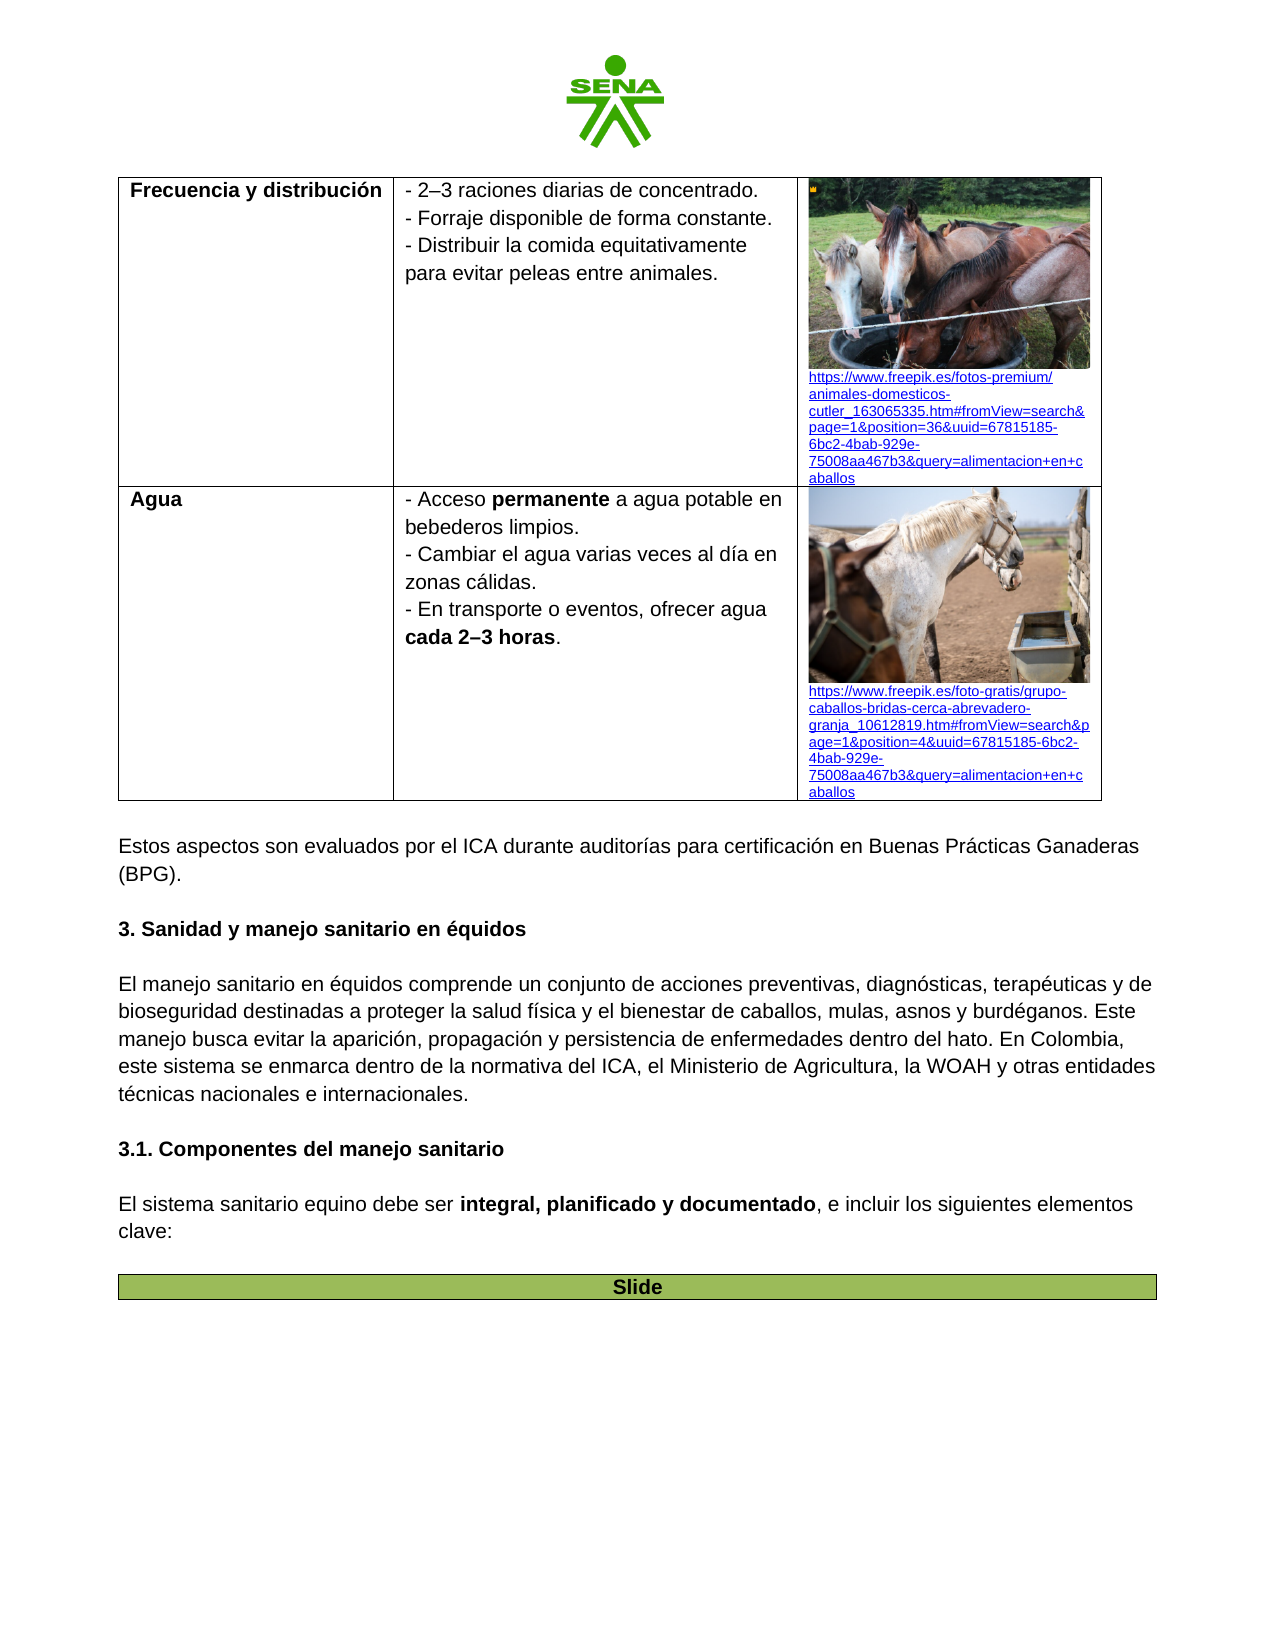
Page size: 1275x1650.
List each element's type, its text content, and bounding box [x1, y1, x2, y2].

text 3.1. Componentes del manejo sanitario [118, 1136, 1157, 1160]
table_cell - Acceso permanente a agua potable en bebederos limpios. - Cambiar el agua varias veces al día en zonas cálidas. - En transporte o eventos, ofrecer agua cada 2–3 horas. [394, 487, 797, 800]
text Estos aspectos son evaluados por el ICA durante auditorías para certificación en Buenas Prácticas Ganaderas (BPG). [118, 834, 1157, 885]
picture [808, 487, 1091, 683]
text El manejo sanitario en équidos comprende un conjunto de acciones preventivas, diagnósticas, terapéuticas y de bioseguridad destinadas a proteger la salud física y el bienestar de caballos, mulas, asnos y burdéganos. Este manejo busca evitar la aparición, propagación y persistencia de enfermedades dentro del hato. En Colombia, este sistema se enmarca dentro de la normativa del ICA, el Ministerio de Agricultura, la WOAH y otras entidades técnicas nacionales e internacionales. [118, 971, 1157, 1105]
table_cell Agua [119, 487, 393, 800]
text El sistema sanitario equino debe ser integral, planificado y documentado, e incluir los siguientes elementos clave: [118, 1191, 1157, 1243]
table_cell Frecuencia y distribución [119, 178, 393, 486]
picture [566, 55, 664, 148]
table_cell - 2–3 raciones diarias de concentrado. - Forraje disponible de forma constante. - Distribuir la comida equitativamente para evitar peleas entre animales. [394, 178, 797, 486]
table_header Slide [119, 1275, 1156, 1299]
table_cell https://www.freepik.es/foto-gratis/grupo-caballos-bridas-cerca-abrevadero-granja_10612819.htm#fromView=search&page=1&position=4&uuid=67815185-6bc2-4bab-929e-75008aa467b3&query=alimentacion+en+caballos [798, 487, 1101, 800]
text 3. Sanidad y manejo sanitario en équidos [118, 916, 1157, 940]
table_cell https://www.freepik.es/fotos-premium/animales-domesticos-cutler_163065335.htm#fromView=search&page=1&position=36&uuid=67815185-6bc2-4bab-929e-75008aa467b3&query=alimentacion+en+caballos [798, 178, 1101, 486]
picture [808, 178, 1091, 369]
